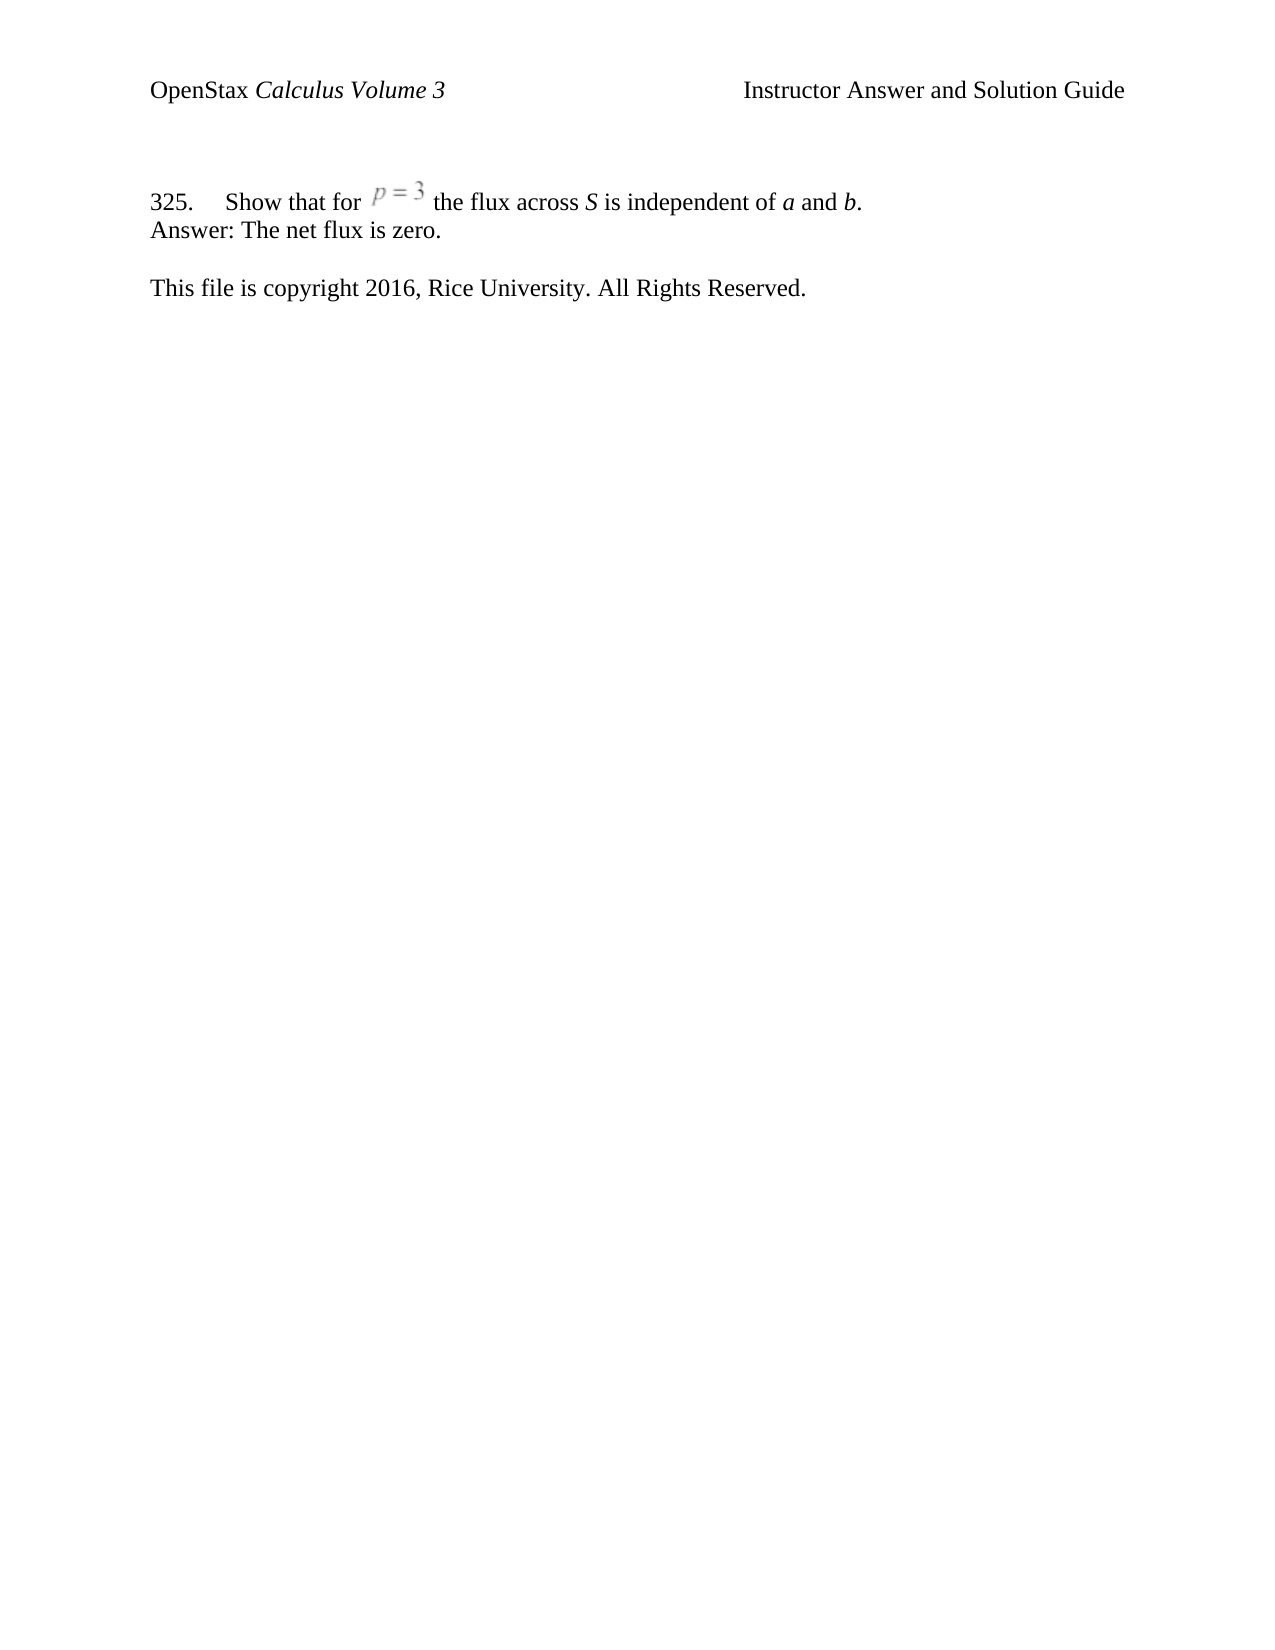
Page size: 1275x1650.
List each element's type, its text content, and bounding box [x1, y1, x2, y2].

text This file is copyright 2016, Rice University. All Rights Reserved. [150, 273, 1125, 302]
list Show that for the flux across S is independent of a and b. [150, 179, 1125, 215]
text Answer: The net flux is zero. [150, 215, 1125, 244]
